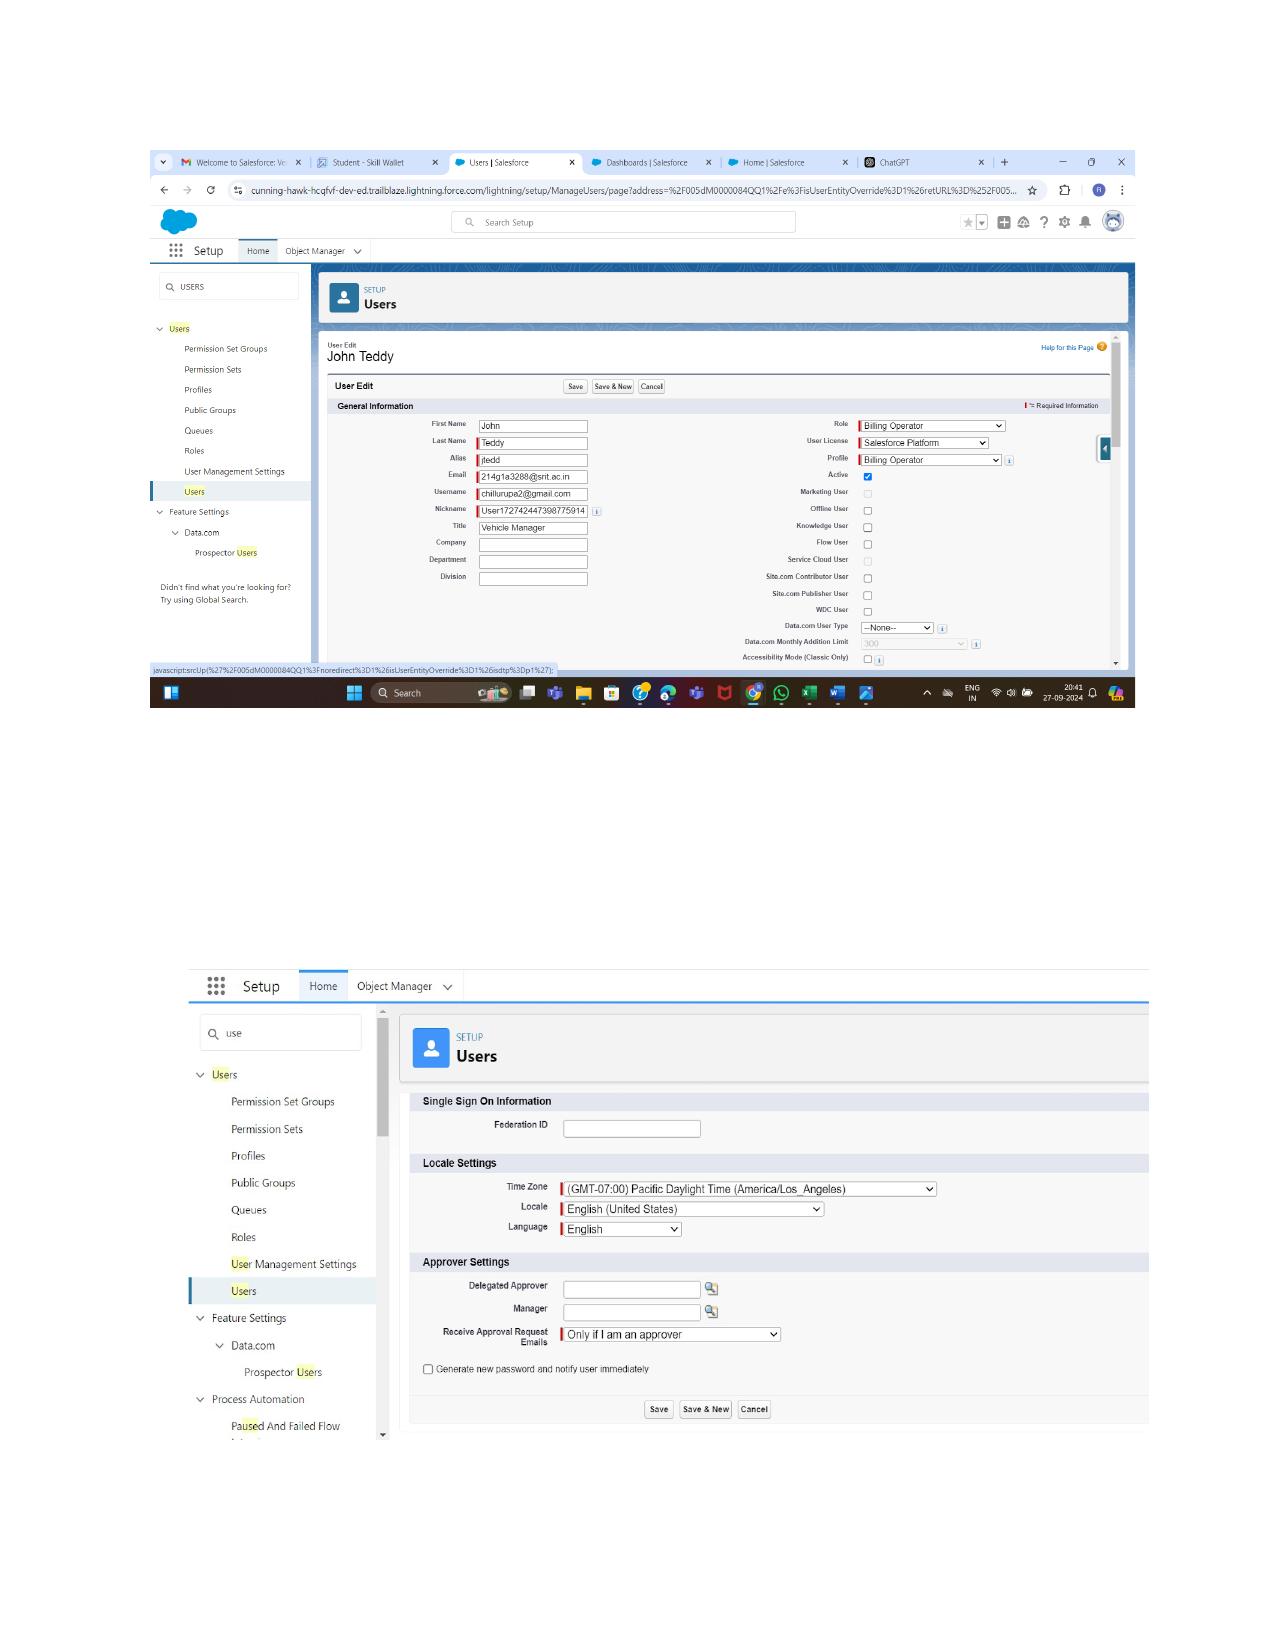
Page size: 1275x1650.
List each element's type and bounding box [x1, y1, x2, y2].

picture [188, 969, 1149, 1440]
picture [150, 150, 1135, 708]
